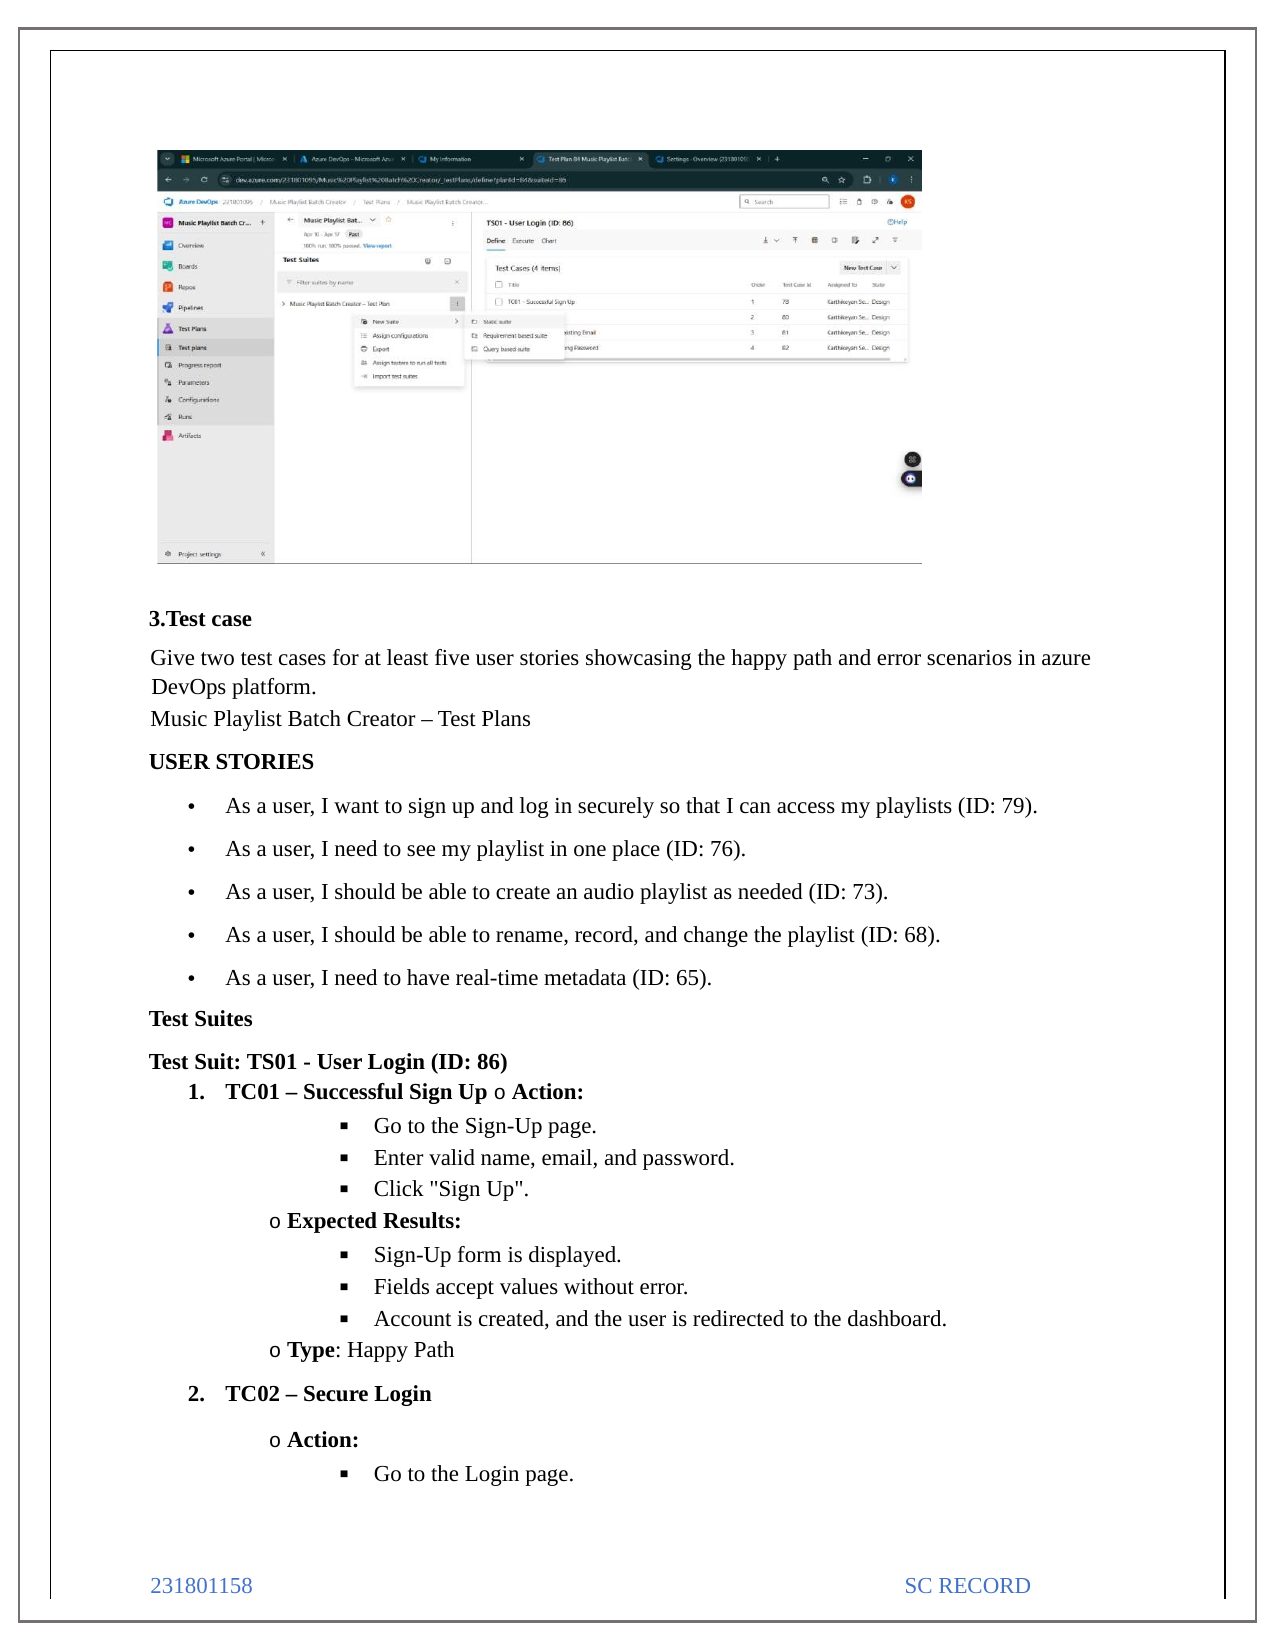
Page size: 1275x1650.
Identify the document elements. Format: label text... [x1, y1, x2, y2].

list Sign-Up form is displayed. [336, 1241, 1128, 1267]
list As a user, I should be able to rename, record, and change the playlist (ID: 68). [188, 921, 1128, 947]
list As a user, I should be able to create an audio playlist as needed (ID: 73). [188, 878, 1128, 904]
list TC01 – Successful Sign Up o Action: [188, 1078, 1064, 1106]
list TC02 – Secure Login [188, 1379, 1064, 1406]
text Give two test cases for at least five user stories showcasing the happy path and error scenarios in azure DevOps platform. [150, 644, 1128, 700]
text Test Suit: TS01 - User Login (ID: 86) [148, 1048, 1064, 1075]
list Click "Sign Up". [336, 1176, 1128, 1202]
text o Expected Results: [268, 1207, 1064, 1235]
text Test Suites [148, 1005, 1064, 1032]
list As a user, I want to sign up and log in securely so that I can access my playlists (ID: 79). [188, 792, 1128, 818]
list Enter valid name, email, and password. [336, 1144, 1128, 1170]
list As a user, I need to see my playlist in one place (ID: 76). [188, 835, 1128, 861]
text USER STORIES [148, 748, 1064, 775]
list Go to the Sign-Up page. [336, 1112, 1128, 1138]
text 3.Test case [148, 604, 1064, 631]
text o Action: [268, 1427, 1064, 1454]
list Fields accept values without error. [336, 1273, 1128, 1299]
list Go to the Login page. [336, 1460, 1128, 1487]
list As a user, I need to have real-time metadata (ID: 65). [188, 964, 1128, 990]
text Music Playlist Batch Creator – Test Plans [150, 705, 1128, 732]
list Account is created, and the user is redirected to the dashboard. [336, 1304, 1128, 1331]
text o Type: Happy Path [268, 1336, 1128, 1364]
picture [157, 150, 922, 564]
